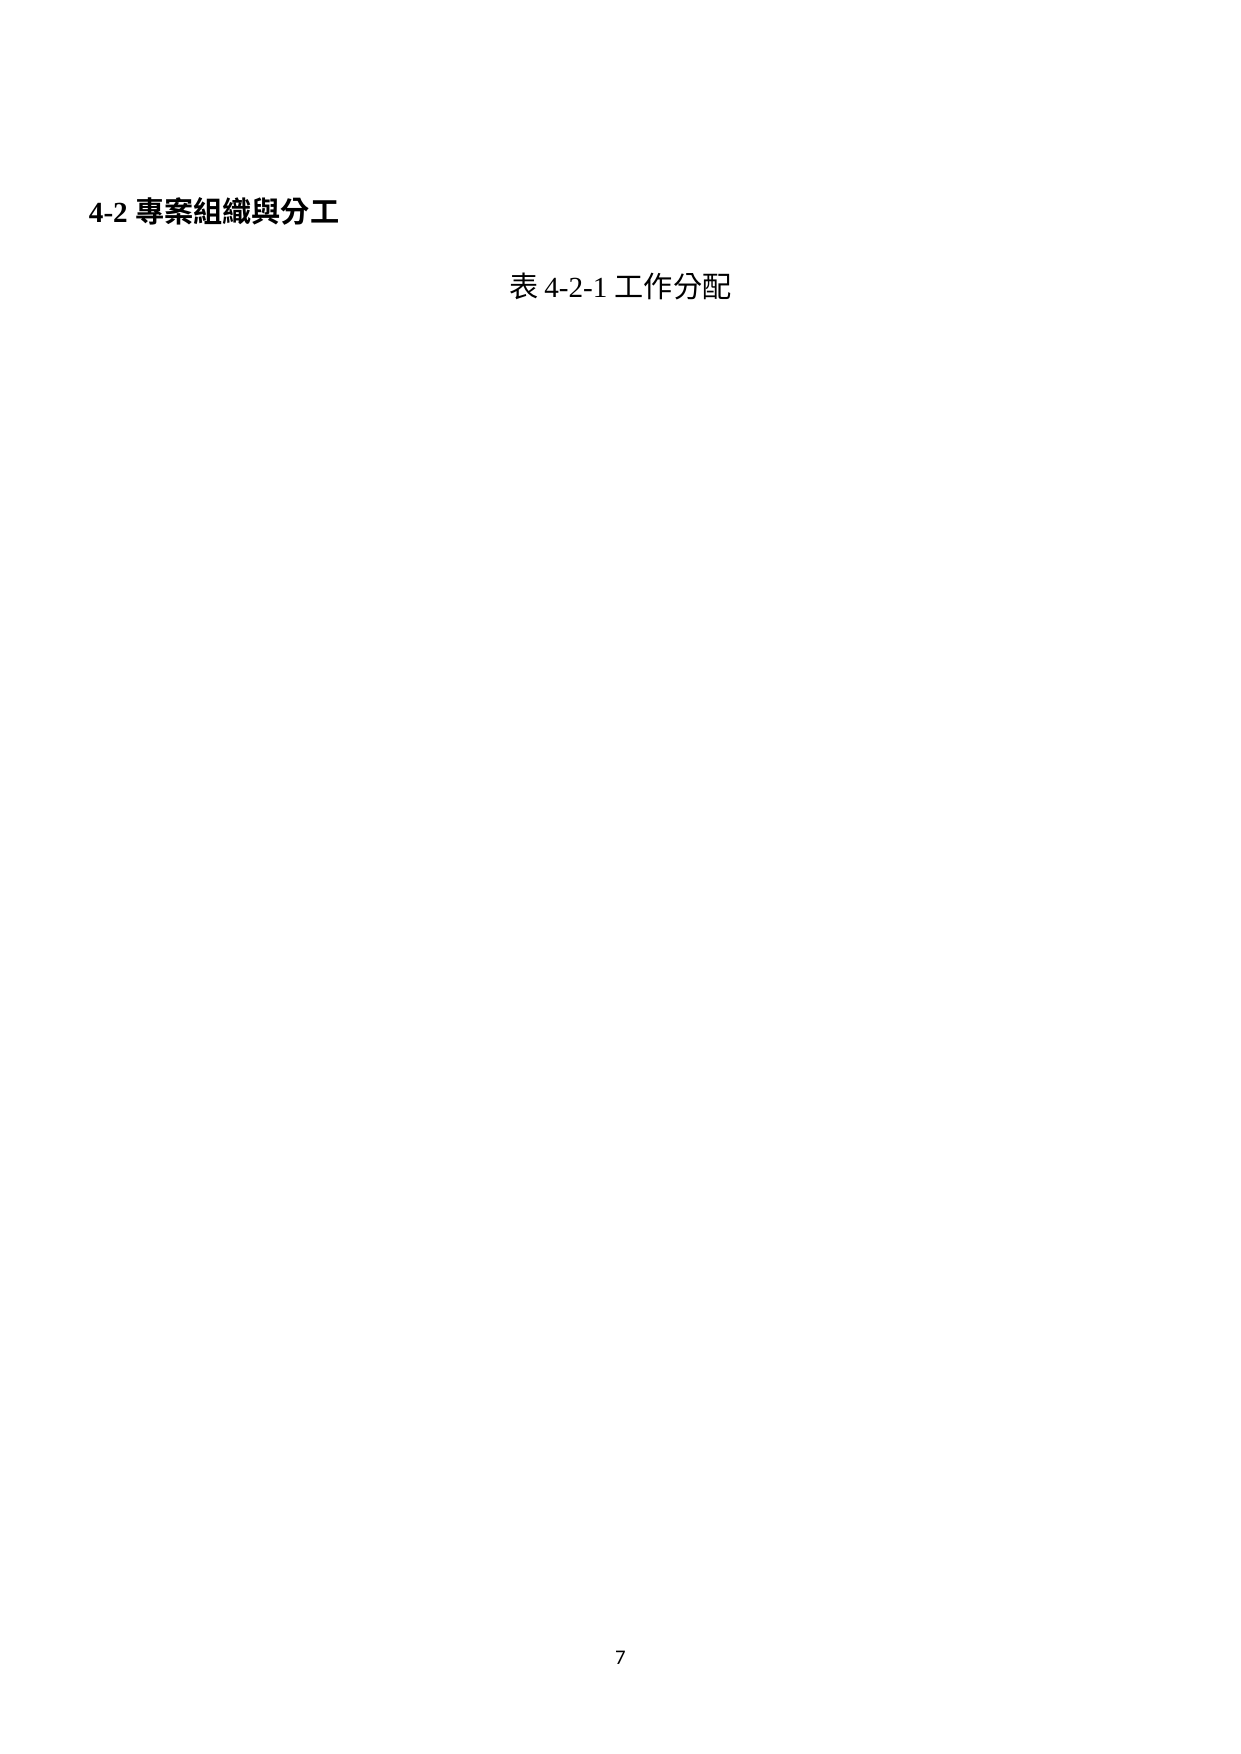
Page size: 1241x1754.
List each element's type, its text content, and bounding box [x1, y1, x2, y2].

list 4-2 專案組織與分工 [89, 173, 1152, 248]
text 表4-2-1 工作分配 [89, 248, 1152, 323]
